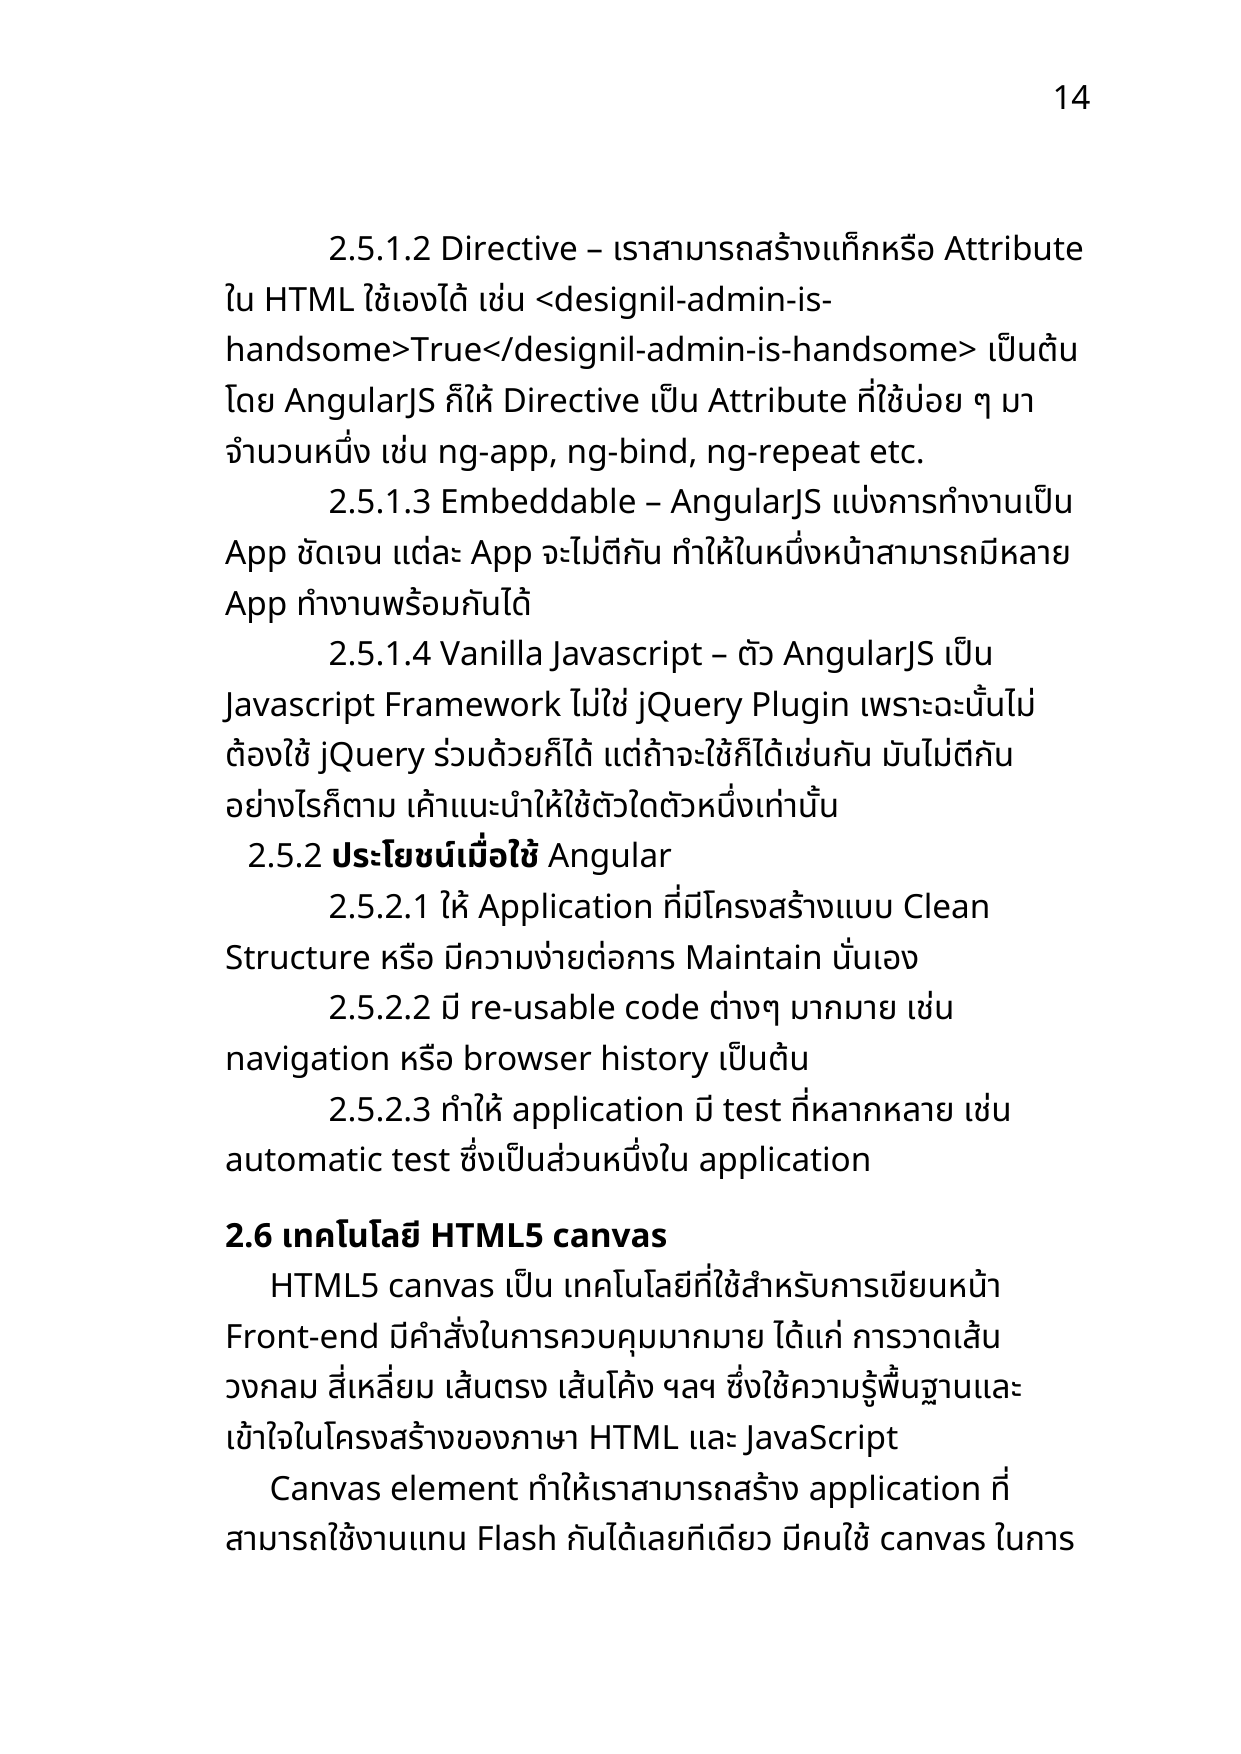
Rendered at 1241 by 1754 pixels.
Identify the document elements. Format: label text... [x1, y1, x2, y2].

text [225, 1464, 1090, 1566]
text 2.5.1.4 Vanilla Javascript – ตัว AngularJS เป็น Javascript Framework ไม่ใช่ jQuery Plugin เพราะฉะนั้นไม่ต้องใช้ jQuery ร่วมด้วยก็ได้ แต่ถ้าจะใช้ก็ได้เช่นกัน มันไม่ตีกัน อย่างไรก็ตาม เค้าแนะนำให้ใช้ตัวใดตัวหนึ่งเท่านั้น [225, 630, 1090, 832]
text 2.5.2.3 ทำให้ application มี test ที่หลากหลาย เช่น automatic test ซึ่งเป็นส่วนหนึ่งใน application [225, 1085, 1090, 1187]
text HTML5 canvas เป็น เทคโนโลยีที่ใช้สำหรับการเขียนหน้า Front-end มีคำสั่งในการควบคุมมากมาย ได้แก่ การวาดเส้น วงกลม สี่เหลี่ยม เส้นตรง เส้นโค้ง ฯลฯ ซึ่งใช้ความรู้พื้นฐานและเข้าใจในโครงสร้างของภาษา HTML และ JavaScript [225, 1262, 1090, 1464]
text 2.5.2.2 มี re-usable code ต่างๆ มากมาย เช่น navigation หรือ browser history เป็นต้น [225, 984, 1090, 1085]
text 2.5.1.3 Embeddable – AngularJS แบ่งการทำงานเป็น App ชัดเจน แต่ละ App จะไม่ตีกัน ทำให้ในหนึ่งหน้าสามารถมีหลาย App ทำงานพร้อมกันได้ [225, 478, 1090, 630]
text 2.6 เทคโนโลยี HTML5 canvas [225, 1212, 1090, 1262]
text 2.5.2.1 ให้ Application ที่มีโครงสร้างแบบ Clean Structure หรือ มีความง่ายต่อการ Maintain นั่นเอง [225, 883, 1090, 984]
text 2.5.1.2 Directive – เราสามารถสร้างแท็กหรือ Attribute ใน HTML ใช้เองได้ เช่น <designil-admin-is-handsome>True</designil-admin-is-handsome> เป็นต้น โดย AngularJS ก็ให้ Directive เป็น Attribute ที่ใช้บ่อย ๆ มาจำนวนหนึ่ง เช่น ng-app, ng-bind, ng-repeat etc. [225, 225, 1090, 478]
text 2.5.2 ประโยชน์เมื่อใช้ Angular [225, 832, 1090, 883]
